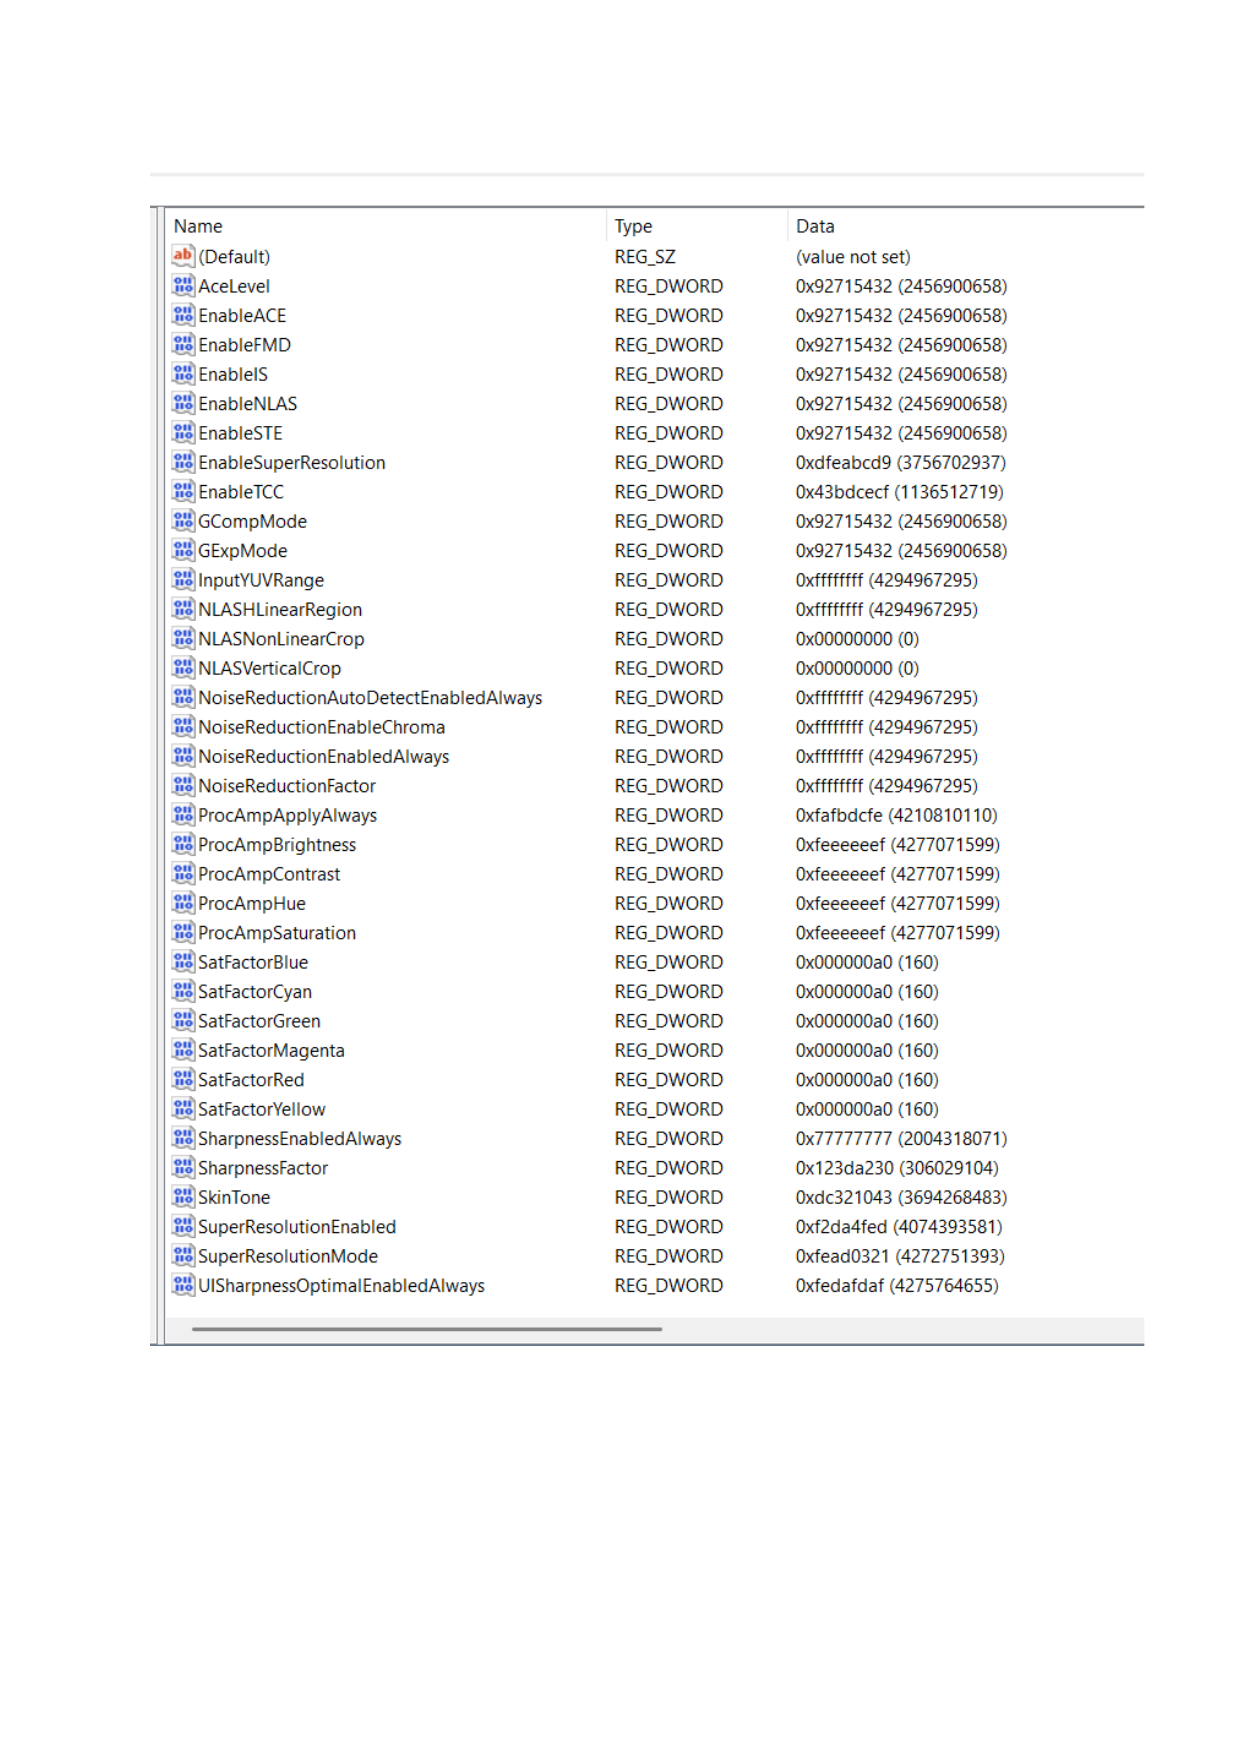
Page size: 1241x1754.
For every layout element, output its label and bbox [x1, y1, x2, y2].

picture [150, 150, 1145, 1346]
